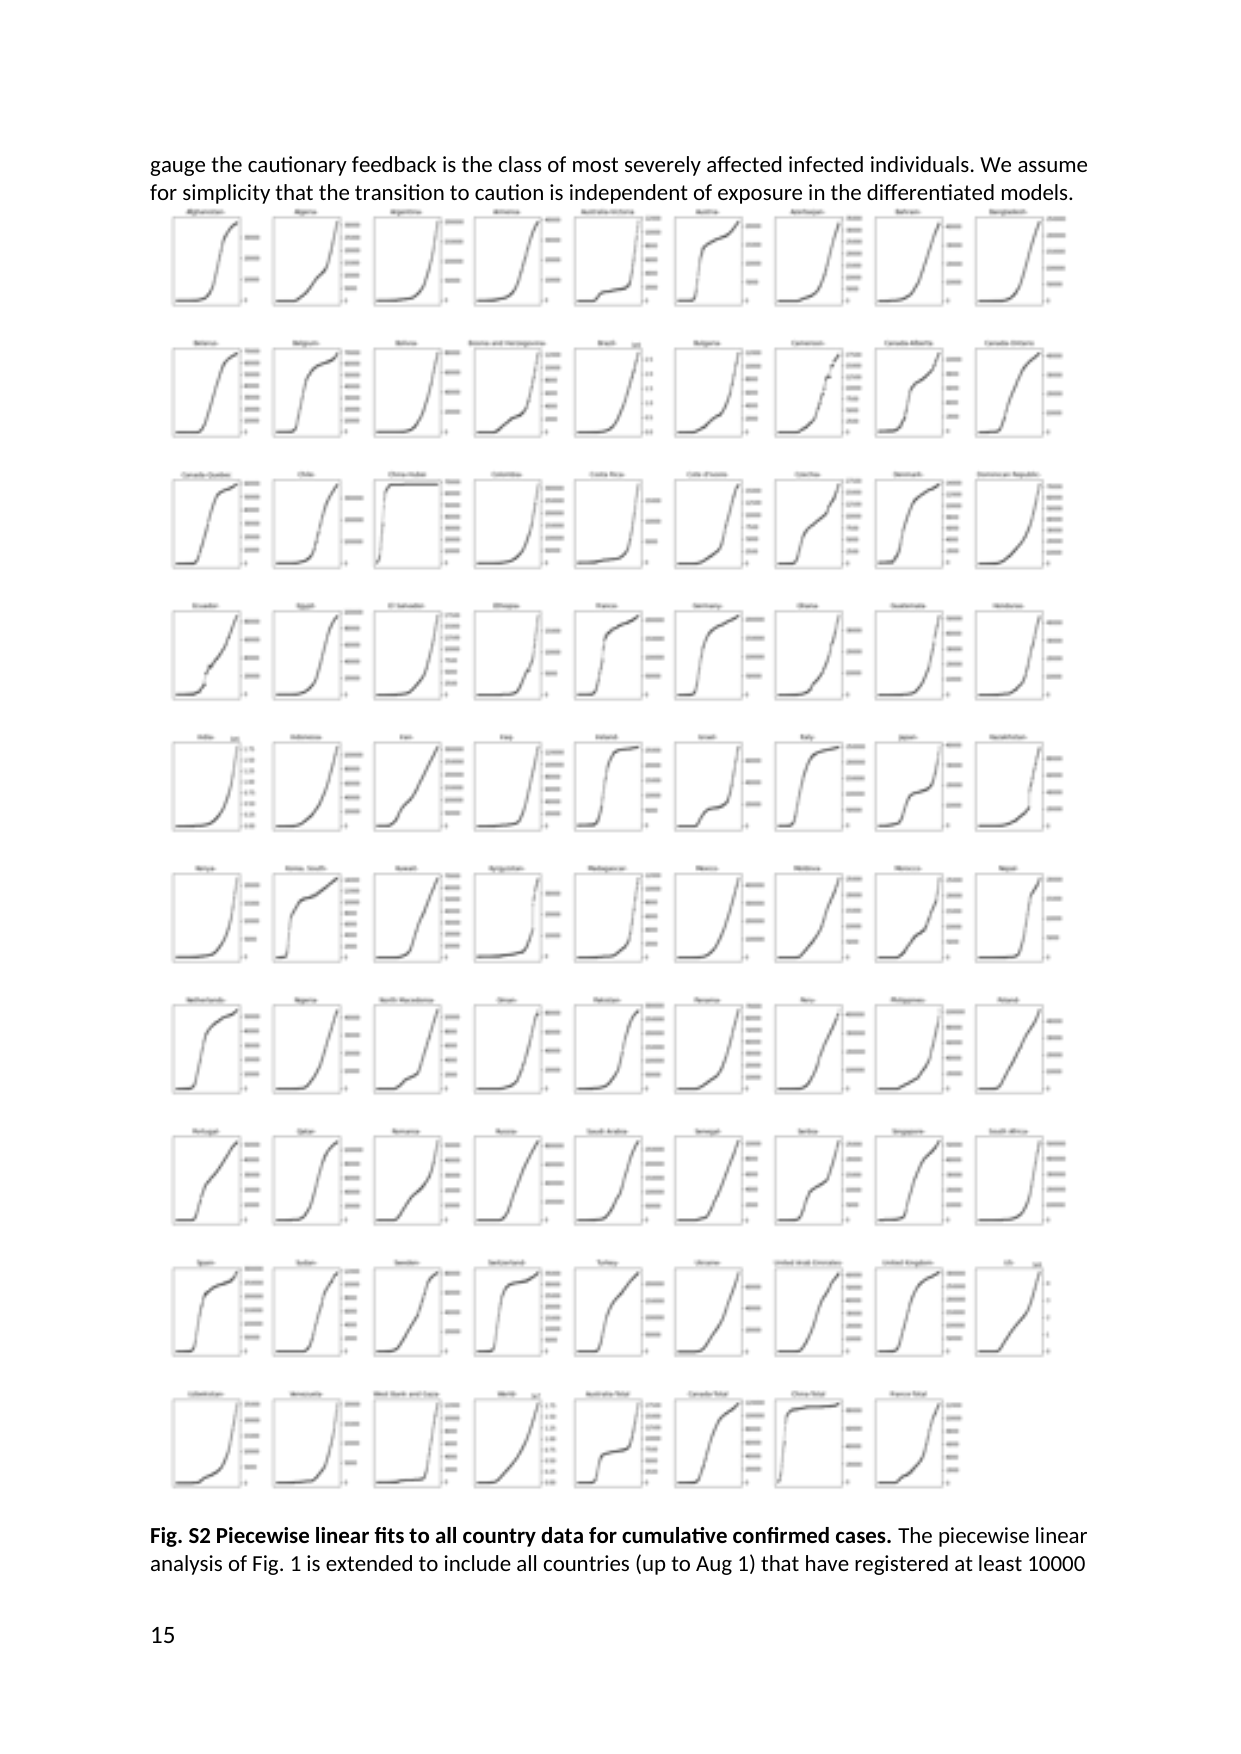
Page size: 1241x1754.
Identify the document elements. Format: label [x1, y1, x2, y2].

picture [169, 206, 1071, 1494]
text [150, 1521, 1090, 1577]
text [150, 150, 1090, 206]
